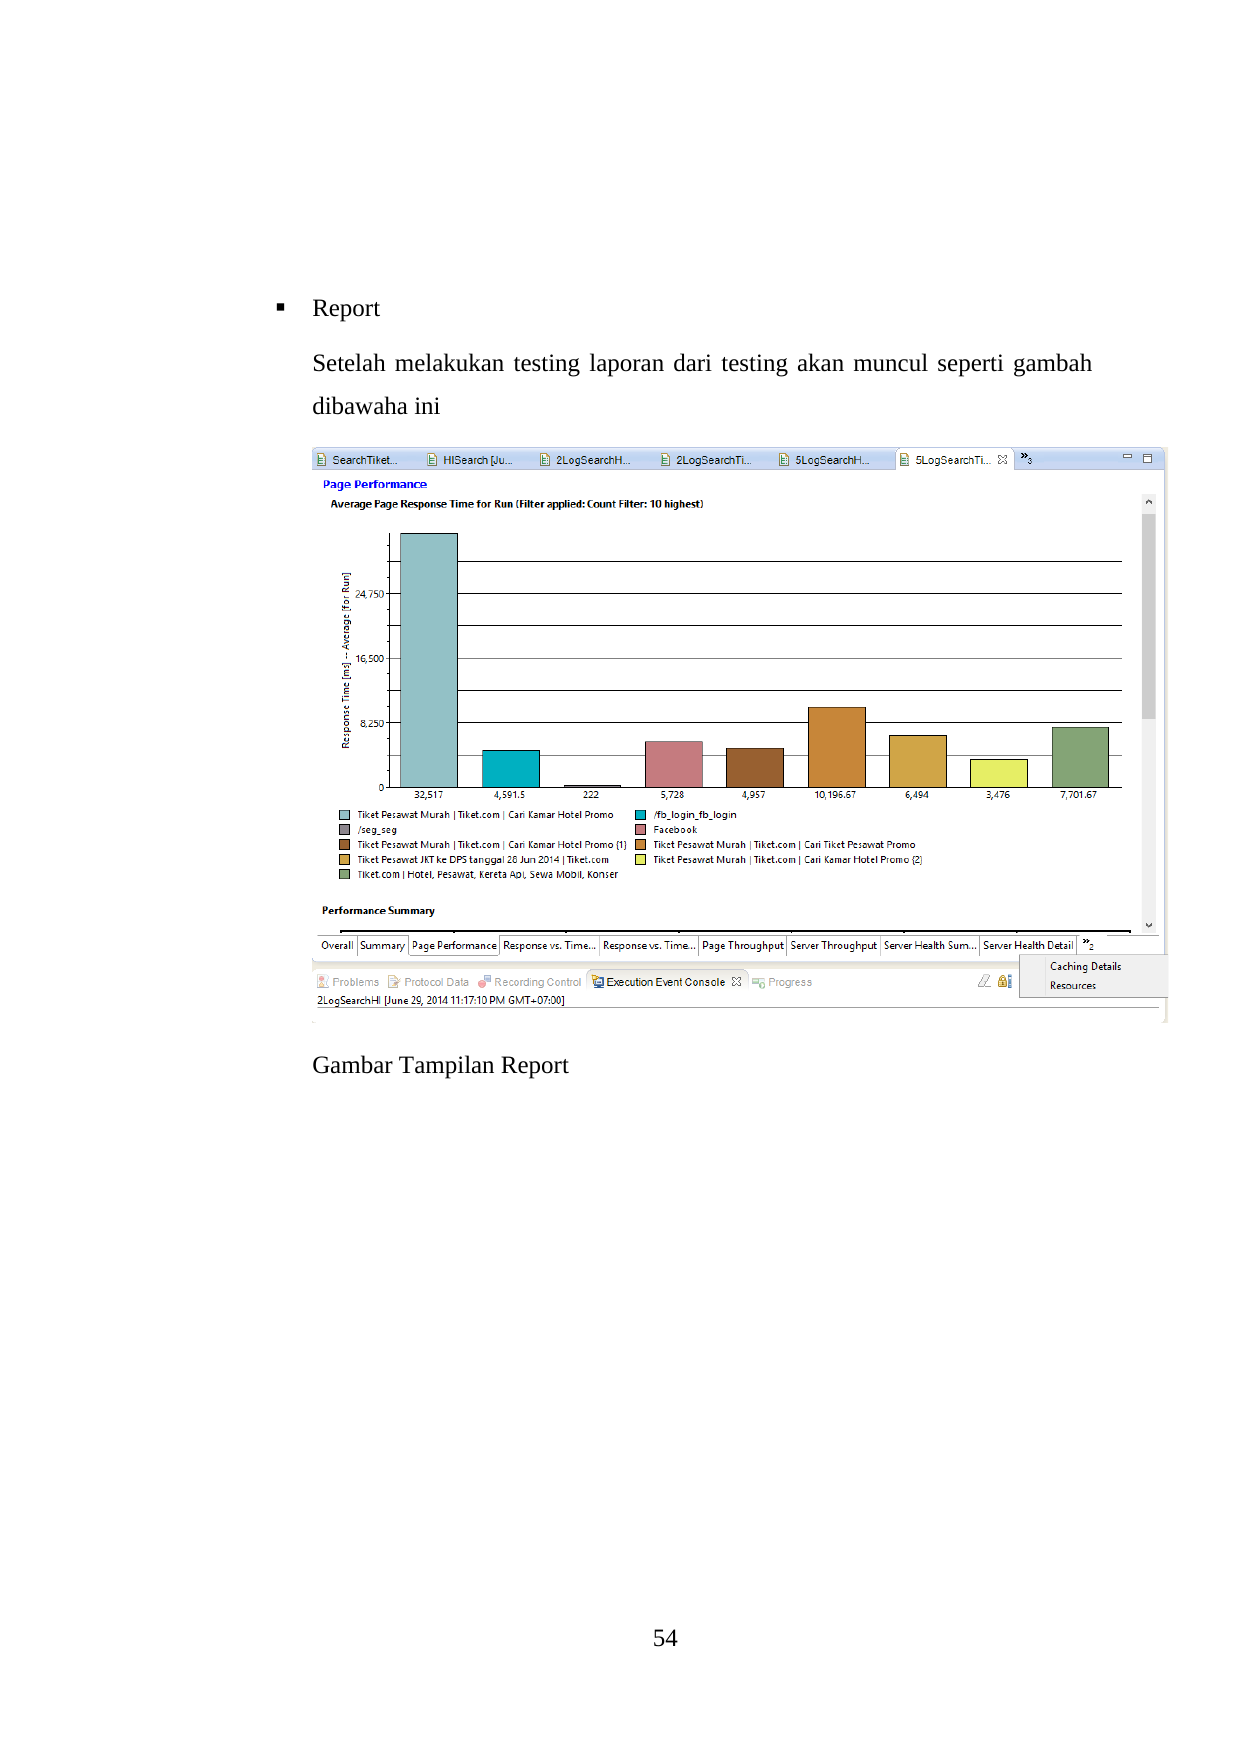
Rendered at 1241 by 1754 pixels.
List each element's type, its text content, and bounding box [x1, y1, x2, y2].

text Gambar Tampilan Report [312, 1050, 1093, 1078]
picture [312, 447, 1169, 1023]
text Setelah melakukan testing laporan dari testing akan muncul seperti gambah dibawaha ini [312, 348, 1093, 420]
list Report [274, 293, 1093, 321]
